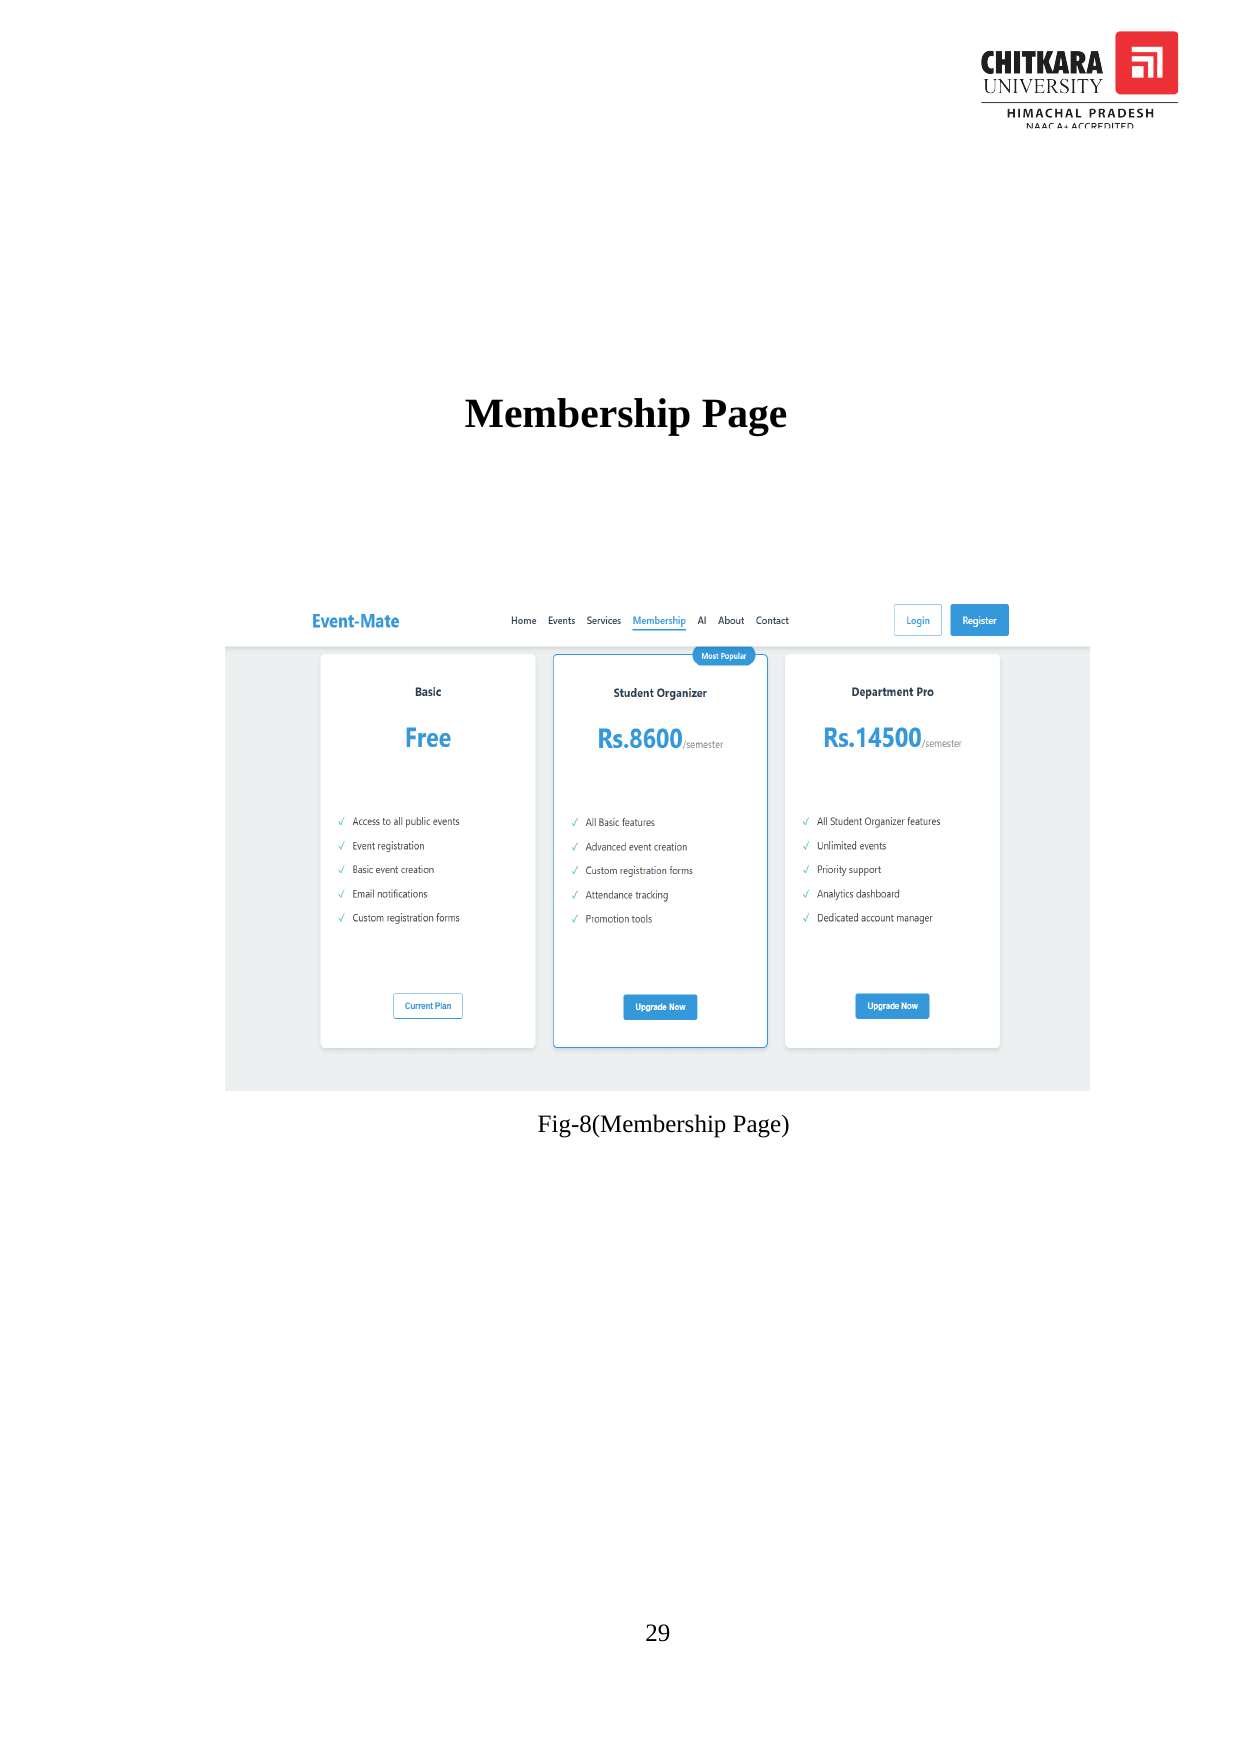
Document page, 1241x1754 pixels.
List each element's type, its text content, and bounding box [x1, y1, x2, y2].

text Fig-8(Membership Page) [225, 1109, 1090, 1138]
picture [981, 31, 1179, 128]
picture [225, 600, 1091, 1091]
text Membership Page [225, 388, 1090, 436]
